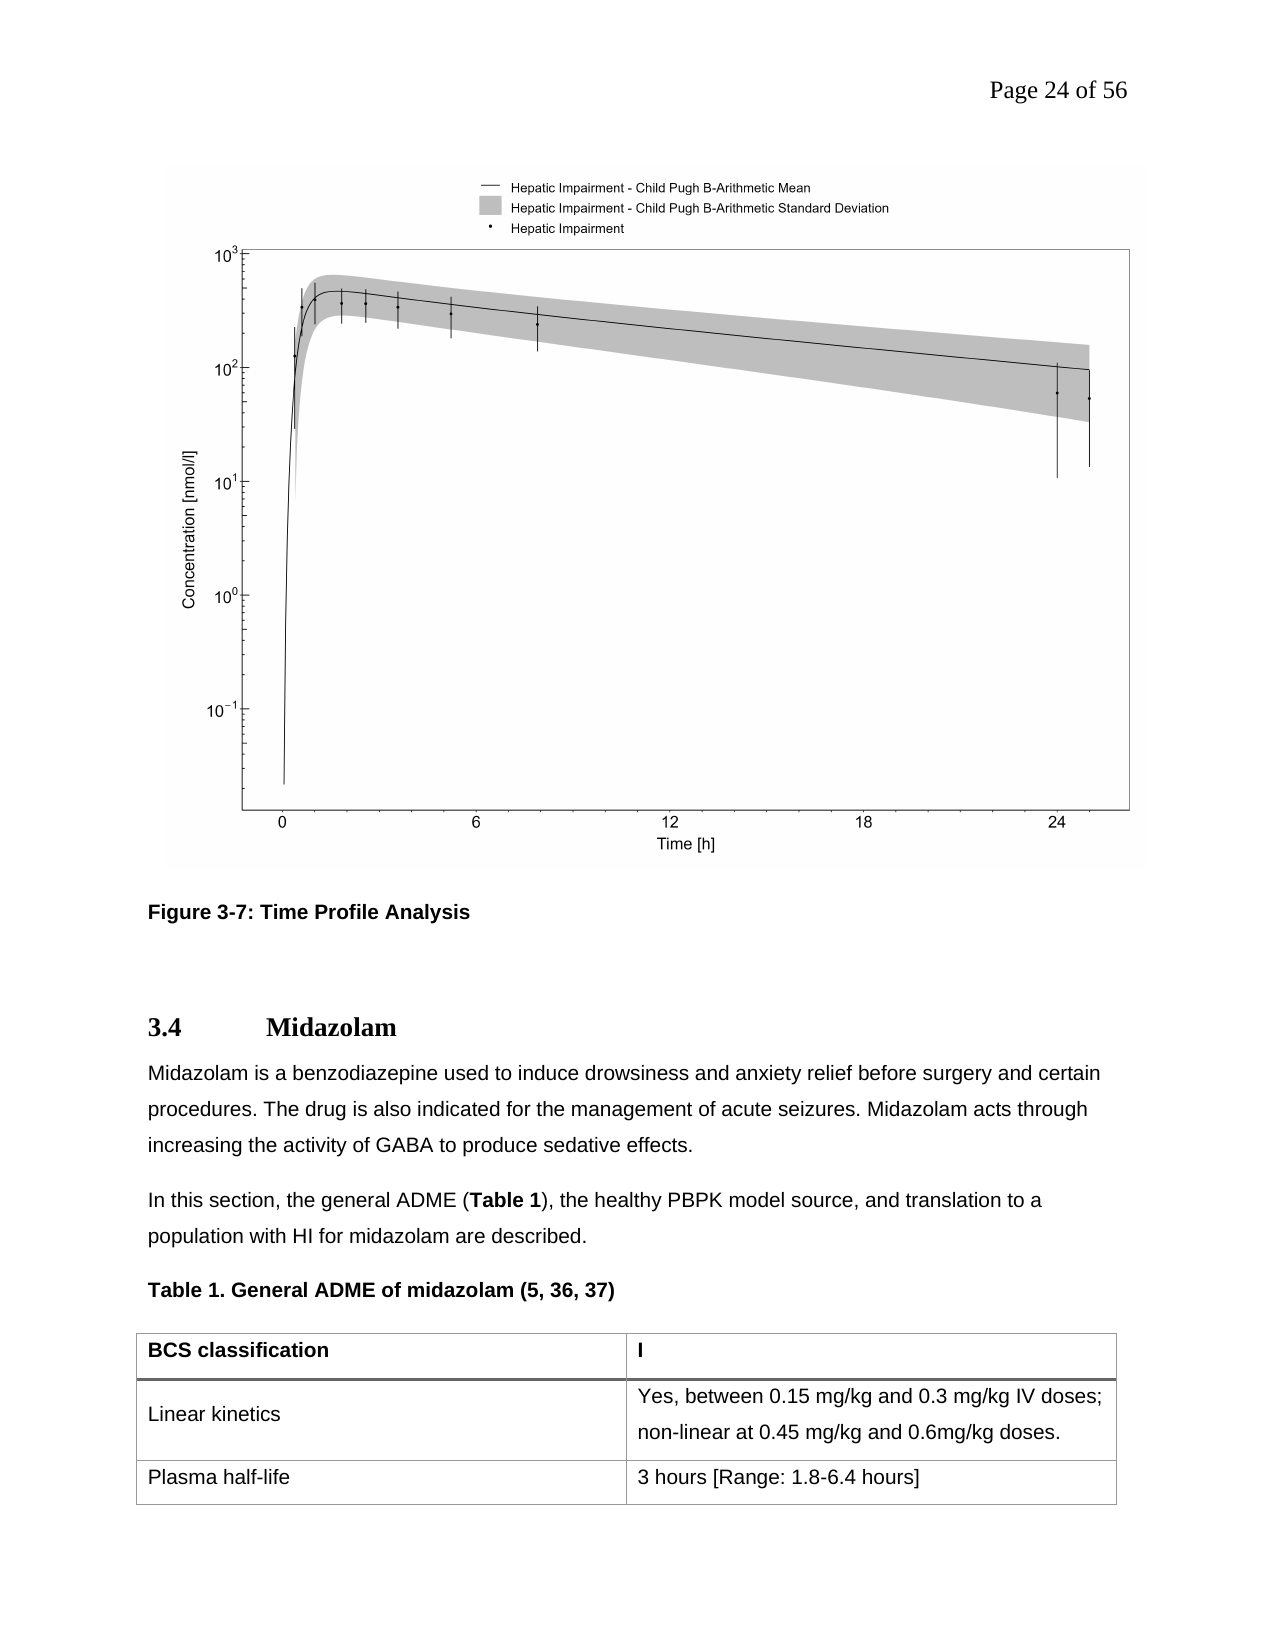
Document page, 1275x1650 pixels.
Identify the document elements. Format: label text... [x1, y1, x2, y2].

picture [166, 166, 1146, 869]
text Table 1. General ADME of midazolam (5, 36, 37) [148, 1278, 1127, 1302]
table_cell 3 hours [Range: 1.8-6.4 hours] [627, 1461, 1116, 1504]
table_cell Linear kinetics [137, 1381, 626, 1460]
text Midazolam is a benzodiazepine used to induce drowsiness and anxiety relief before surgery and certain procedures. The drug is also indicated for the management of acute seizures. Midazolam acts through increasing the activity of GABA to produce sedative effects. [148, 1061, 1127, 1157]
text Figure 3-7: Time Profile Analysis [148, 900, 1127, 924]
table_cell Yes, between 0.15 mg/kg and 0.3 mg/kg IV doses; non-linear at 0.45 mg/kg and 0.6mg/kg doses. [627, 1381, 1116, 1460]
subtitle Midazolam [148, 1011, 1127, 1042]
table_header BCS classification [137, 1334, 626, 1377]
table_cell Plasma half-life [137, 1461, 626, 1504]
table_header I [627, 1334, 1116, 1377]
text In this section, the general ADME (Table 1), the healthy PBPK model source, and translation to a population with HI for midazolam are described. [148, 1188, 1127, 1247]
